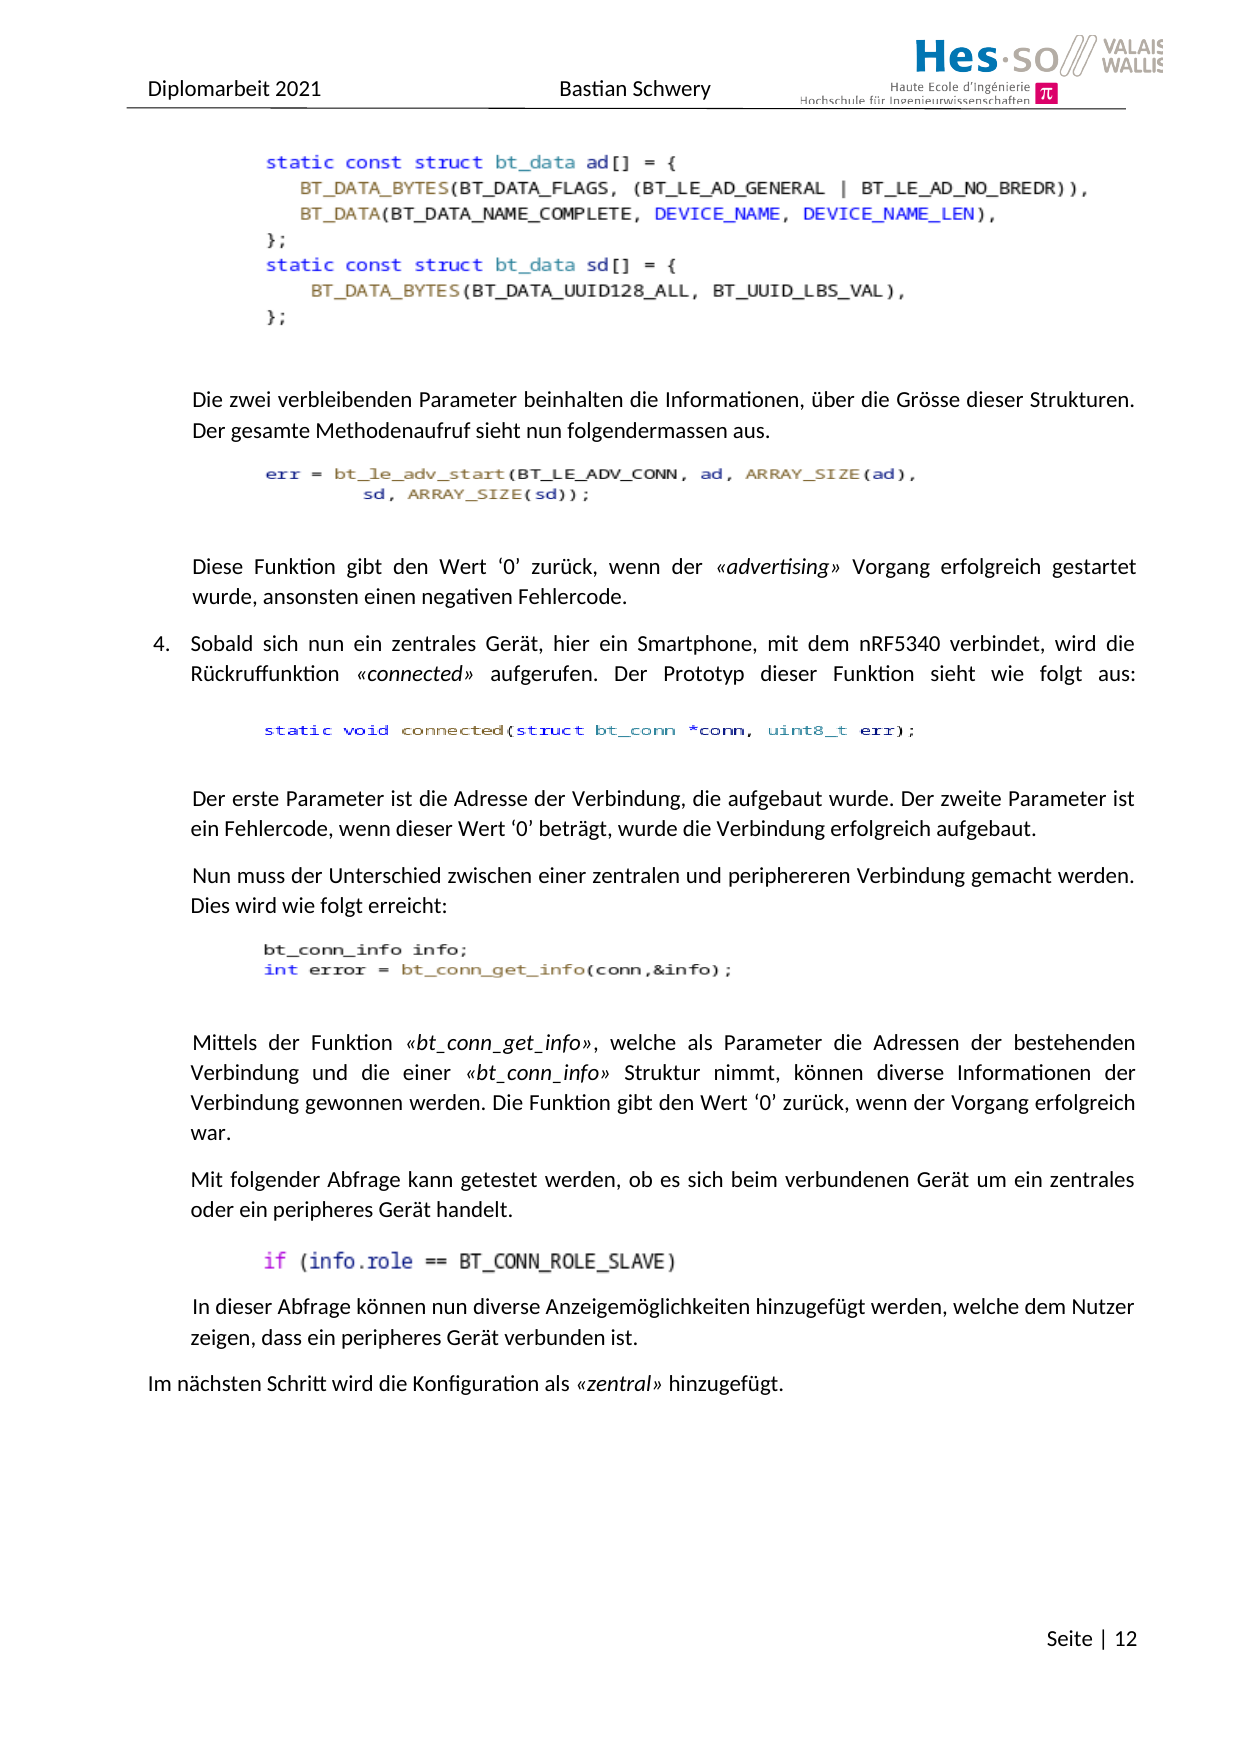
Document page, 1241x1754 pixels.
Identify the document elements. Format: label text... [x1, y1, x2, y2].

text Nun muss der Unterschied zwischen einer zentralen und periphereren Verbindung gemacht werden. Dies wird wie folgt erreicht: [190, 861, 1137, 919]
text Mit folgender Abfrage kann getestet werden, ob es sich beim verbundenen Gerät um ein zentrales oder ein peripheres Gerät handelt. [190, 1165, 1137, 1223]
list Sobald sich nun ein zentrales Gerät, hier ein Smartphone, mit dem nRF5340 verbindet, wird die Rückruffunktion «connected» aufgerufen. Der Prototyp dieser Funktion sieht wie folgt aus: [153, 629, 1137, 717]
text Im nächsten Schritt wird die Konfiguration als «zentral» hinzugefügt. [148, 1369, 1137, 1397]
picture [800, 35, 1163, 104]
text In dieser Abfrage können nun diverse Anzeigemöglichkeiten hinzugefügt werden, welche dem Nutzer zeigen, dass ein peripheres Gerät verbunden ist. [190, 1292, 1137, 1351]
text Der erste Parameter ist die Adresse der Verbindung, die aufgebaut wurde. Der zweite Parameter ist ein Fehlercode, wenn dieser Wert ‘0’ beträgt, wurde die Verbindung erfolgreich aufgebaut. [190, 784, 1137, 842]
text Diese Funktion gibt den Wert ‘0’ zurück, wenn der «advertising» Vorgang erfolgreich gestartet wurde, ansonsten einen negativen Fehlercode. [192, 552, 1137, 610]
text Die zwei verbleibenden Parameter beinhalten die Informationen, über die Grösse dieser Strukturen. Der gesamte Methodenaufruf sieht nun folgendermassen aus. [192, 386, 1137, 444]
text Mittels der Funktion «bt_conn_get_info», welche als Parameter die Adressen der bestehenden Verbindung und die einer «bt_conn_info» Struktur nimmt, können diverse Informationen der Verbindung gewonnen werden. Die Funktion gibt den Wert ‘0’ zurück, wenn der Vorgang erfolgreich war. [190, 1028, 1137, 1146]
